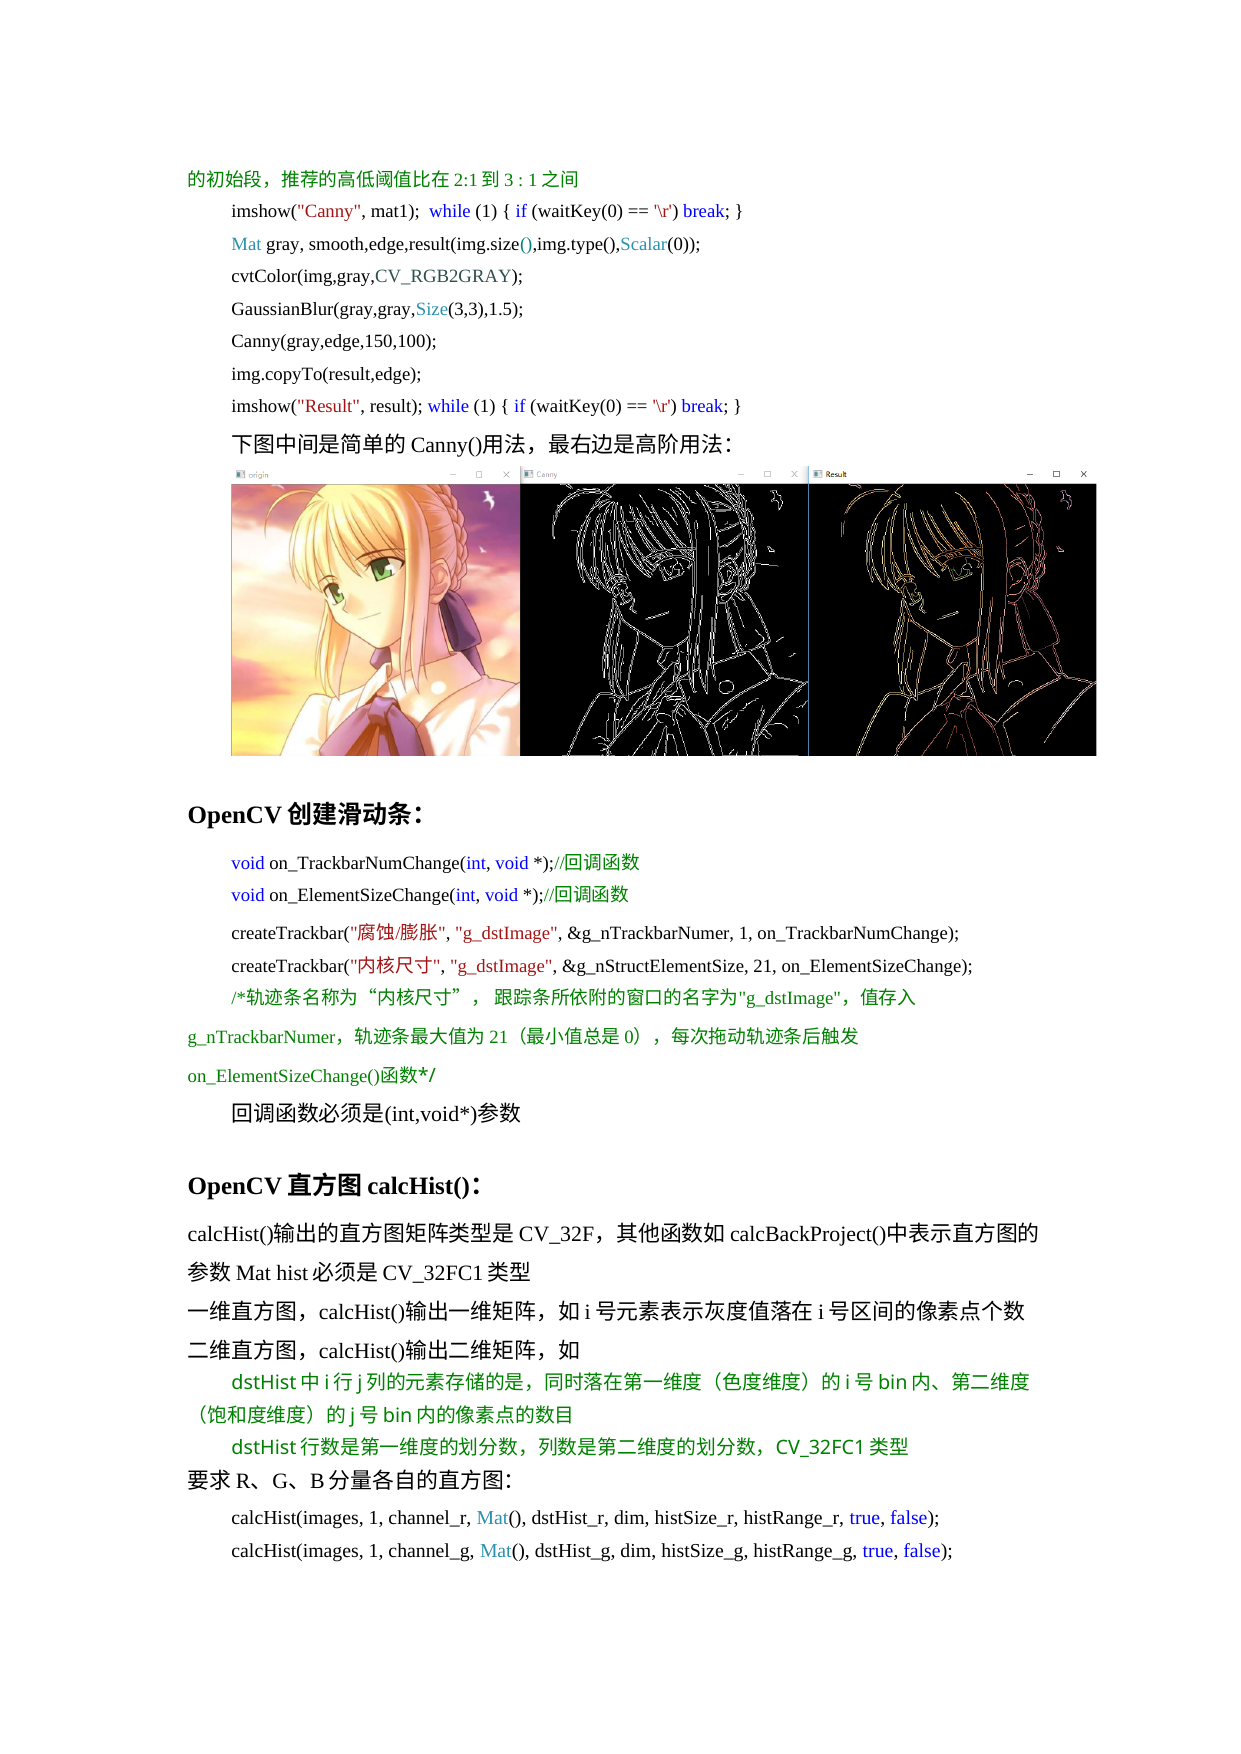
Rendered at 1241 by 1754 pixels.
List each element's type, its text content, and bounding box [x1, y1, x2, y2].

text 二维直方图，calcHist()输出二维矩阵，如 [187, 1332, 1053, 1365]
text img.copyTo(result,edge); [187, 357, 1053, 389]
subtitle OpenCV直方图calcHist()： [187, 1151, 1053, 1216]
text Mat gray, smooth,edge,result(img.size(),img.type(),Scalar(0)); [187, 227, 1053, 259]
text Canny(gray,edge,150,100); [187, 324, 1053, 357]
text calcHist(images, 1, channel_r, Mat(), dstHist_r, dim, histSize_r, histRange_r, true, false); [187, 1501, 1053, 1534]
text cvtColor(img,gray,CV_RGB2GRAY); [187, 259, 1053, 292]
text void on_ElementSizeChange(int, void *);//回调函数 [187, 877, 1053, 910]
text GaussianBlur(gray,gray,Size(3,3),1.5); [187, 292, 1053, 324]
text dstHist行数是第一维度的划分数，列数是第二维度的划分数，CV_32FC1类型 [187, 1430, 1053, 1462]
text /*轨迹条名称为“内核尺寸”， 跟踪条所依附的窗口的名字为"g_dstImage"，值存入g_nTrackbarNumer，轨迹条最大值为21（最小值总是0），每次拖动轨迹条后触发on_ElementSizeChange()函数*/ [187, 980, 1053, 1091]
text createTrackbar("内核尺寸", "g_dstImage", &g_nStructElementSize, 21, on_ElementSizeChange); [187, 948, 1053, 980]
text dstHist中i行j列的元素存储的是，同时落在第一维度（色度维度）的i号bin内、第二维度（饱和度维度）的j号bin内的像素点的数目 [187, 1365, 1053, 1430]
text imshow("Canny", mat1); while (1) { if (waitKey(0) == '\r') break; } [187, 194, 1053, 227]
text createTrackbar("腐蚀/膨胀", "g_dstImage", &g_nTrackbarNumer, 1, on_TrackbarNumChange); [187, 915, 1053, 948]
text 回调函数必须是(int,void*)参数 [187, 1096, 1053, 1128]
text calcHist()输出的直方图矩阵类型是CV_32F，其他函数如calcBackProject()中表示直方图的参数Mat hist必须是CV_32FC1类型 [187, 1216, 1053, 1287]
text 一维直方图，calcHist()输出一维矩阵，如i号元素表示灰度值落在i号区间的像素点个数 [187, 1294, 1053, 1326]
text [187, 162, 1053, 194]
subtitle OpenCV创建滑动条： [187, 780, 1053, 845]
text 下图中间是简单的Canny()用法，最右边是高阶用法： [187, 426, 1053, 459]
text imshow("Result", result); while (1) { if (waitKey(0) == '\r') break; } [187, 389, 1053, 422]
text 要求R、G、B分量各自的直方图： [187, 1462, 1053, 1495]
picture [231, 466, 1097, 756]
text calcHist(images, 1, channel_g, Mat(), dstHist_g, dim, histSize_g, histRange_g, true, false); [187, 1534, 1053, 1566]
text void on_TrackbarNumChange(int, void *);//回调函数 [187, 845, 1053, 877]
